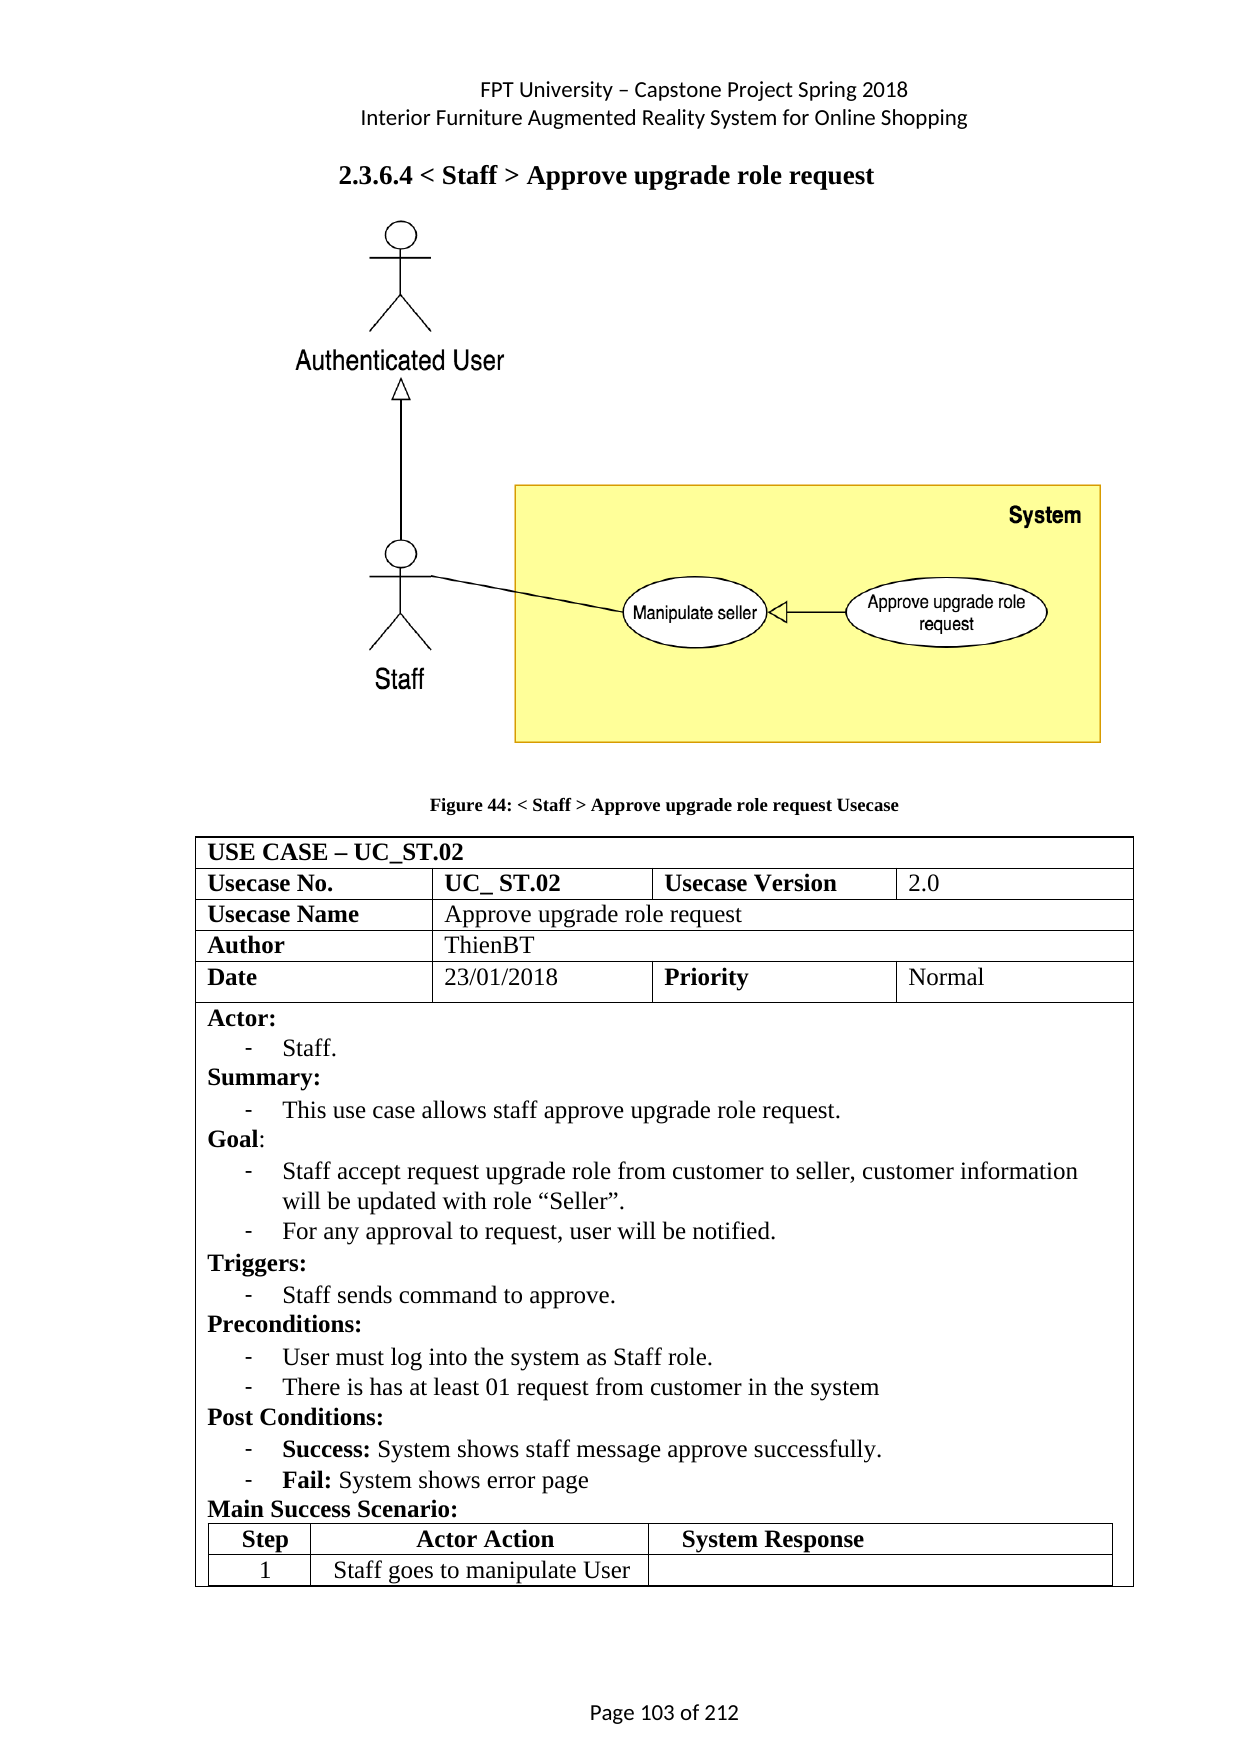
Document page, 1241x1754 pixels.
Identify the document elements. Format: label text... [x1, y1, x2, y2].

table_cell Usecase Version [653, 869, 896, 898]
table_cell Usecase Name [196, 900, 432, 929]
picture [282, 193, 1141, 794]
subtitle 2.3.6.4 < Staff > Approve upgrade role request [338, 159, 1122, 190]
table_cell Priority [653, 962, 896, 1002]
table_cell Normal [897, 962, 1133, 1002]
table_cell Author [196, 931, 432, 961]
text Figure 44: < Staff > Approve upgrade role request Usecase [207, 794, 1122, 816]
table_cell Usecase No. [196, 869, 432, 898]
table_cell Approve upgrade role request [433, 900, 1133, 929]
table_cell UC_ ST.02 [433, 869, 652, 898]
table_cell 2.0 [897, 869, 1133, 898]
table_header USE CASE – UC_ST.02 [196, 838, 1133, 867]
table_cell 23/01/2018 [433, 962, 652, 1002]
table_cell ThienBT [433, 931, 1133, 961]
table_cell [196, 1003, 1133, 1586]
table_cell Date [196, 962, 432, 1002]
